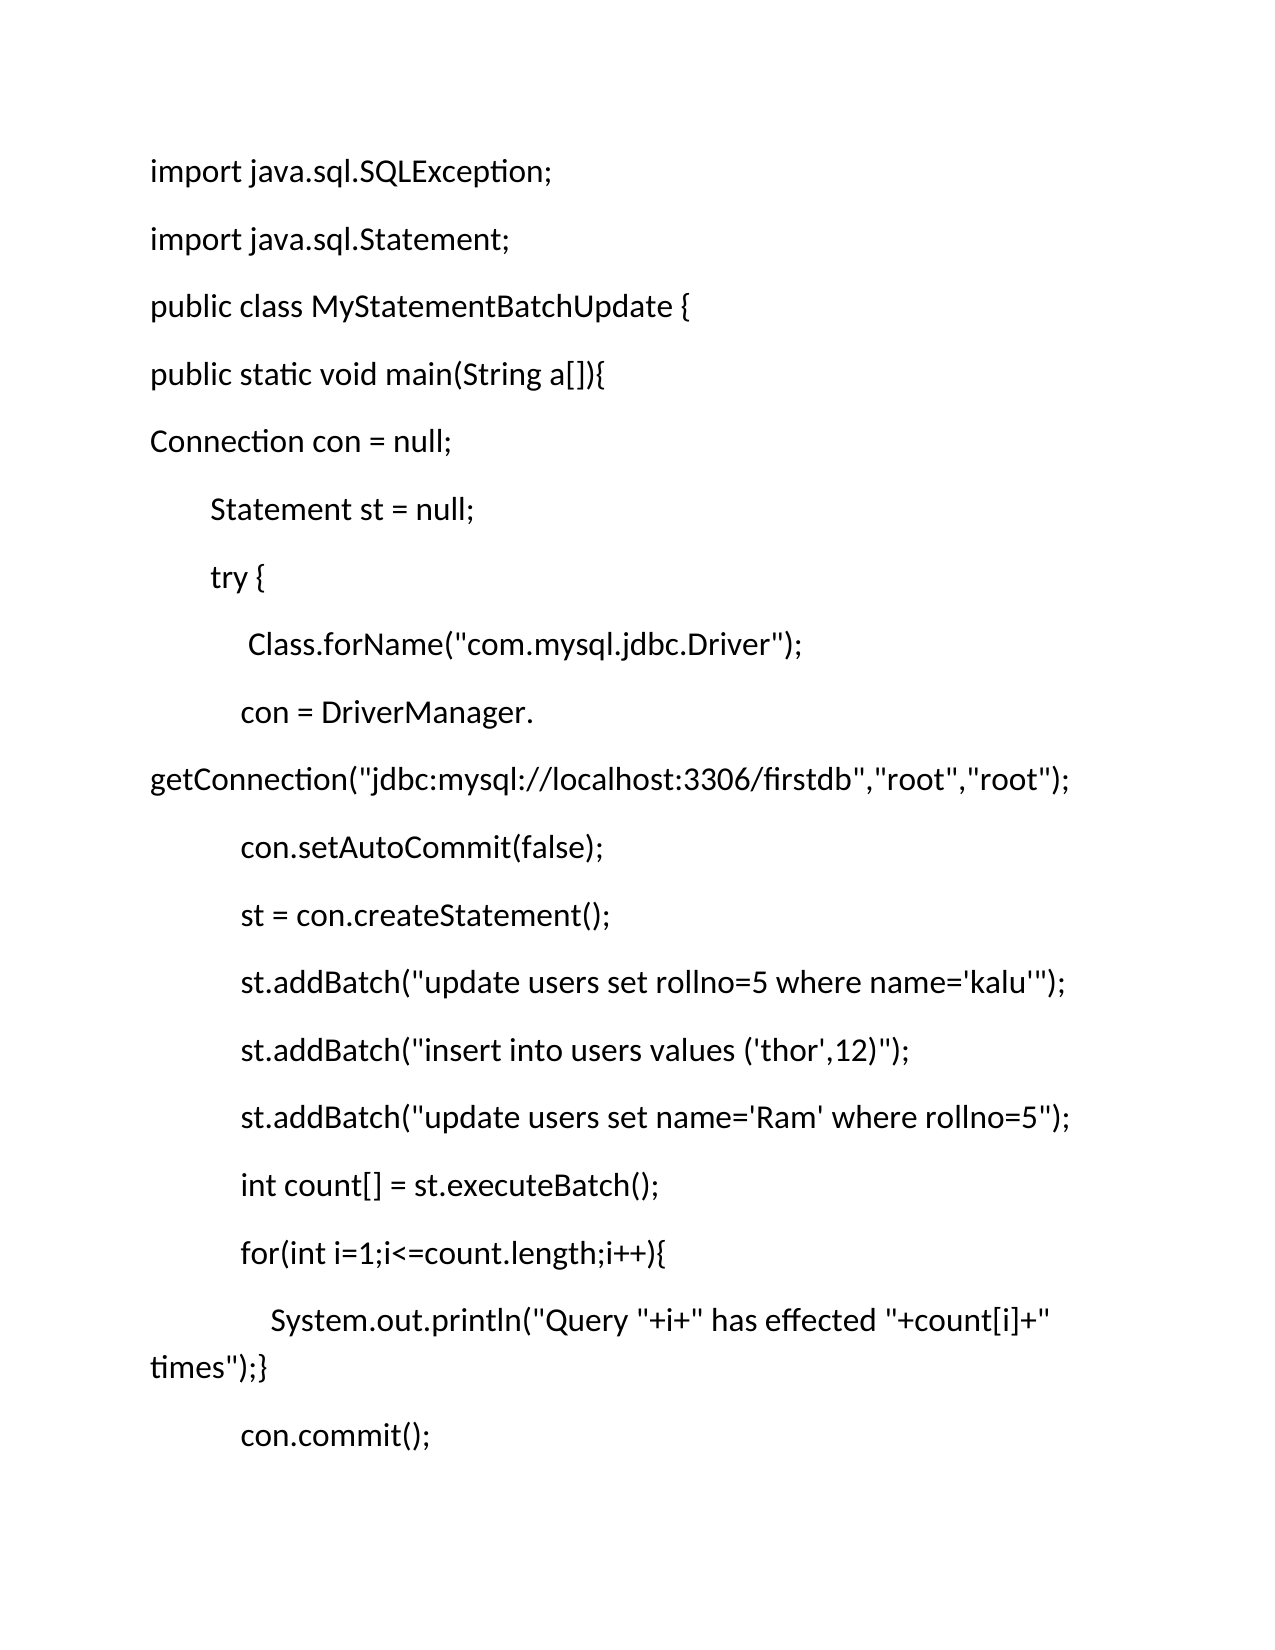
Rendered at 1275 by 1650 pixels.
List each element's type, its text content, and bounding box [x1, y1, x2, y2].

text Class.forName("com.mysql.jdbc.Driver"); [150, 623, 1125, 664]
text con.commit(); [150, 1414, 1125, 1454]
text getConnection("jdbc:mysql://localhost:3306/firstdb","root","root"); [150, 758, 1125, 799]
text con.setAutoCommit(false); [150, 826, 1125, 867]
text st.addBatch("update users set name='Ram' where rollno=5"); [150, 1096, 1125, 1137]
text st.addBatch("update users set rollno=5 where name='kalu'"); [150, 961, 1125, 1002]
text try { [150, 556, 1125, 596]
text public static void main(String a[]){ [150, 353, 1125, 393]
text Statement st = null; [150, 488, 1125, 529]
text int count[] = st.executeBatch(); [150, 1164, 1125, 1205]
text public class MyStatementBatchUpdate { [150, 285, 1125, 326]
text Connection con = null; [150, 420, 1125, 461]
text st = con.createStatement(); [150, 894, 1125, 934]
text st.addBatch("insert into users values ('thor',12)"); [150, 1029, 1125, 1069]
text import java.sql.Statement; [150, 218, 1125, 258]
text for(int i=1;i<=count.length;i++){ [150, 1232, 1125, 1272]
text import java.sql.SQLException; [150, 150, 1125, 191]
text con = DriverManager. [150, 691, 1125, 732]
text System.out.println("Query "+i+" has effected "+count[i]+" times");} [150, 1299, 1125, 1387]
